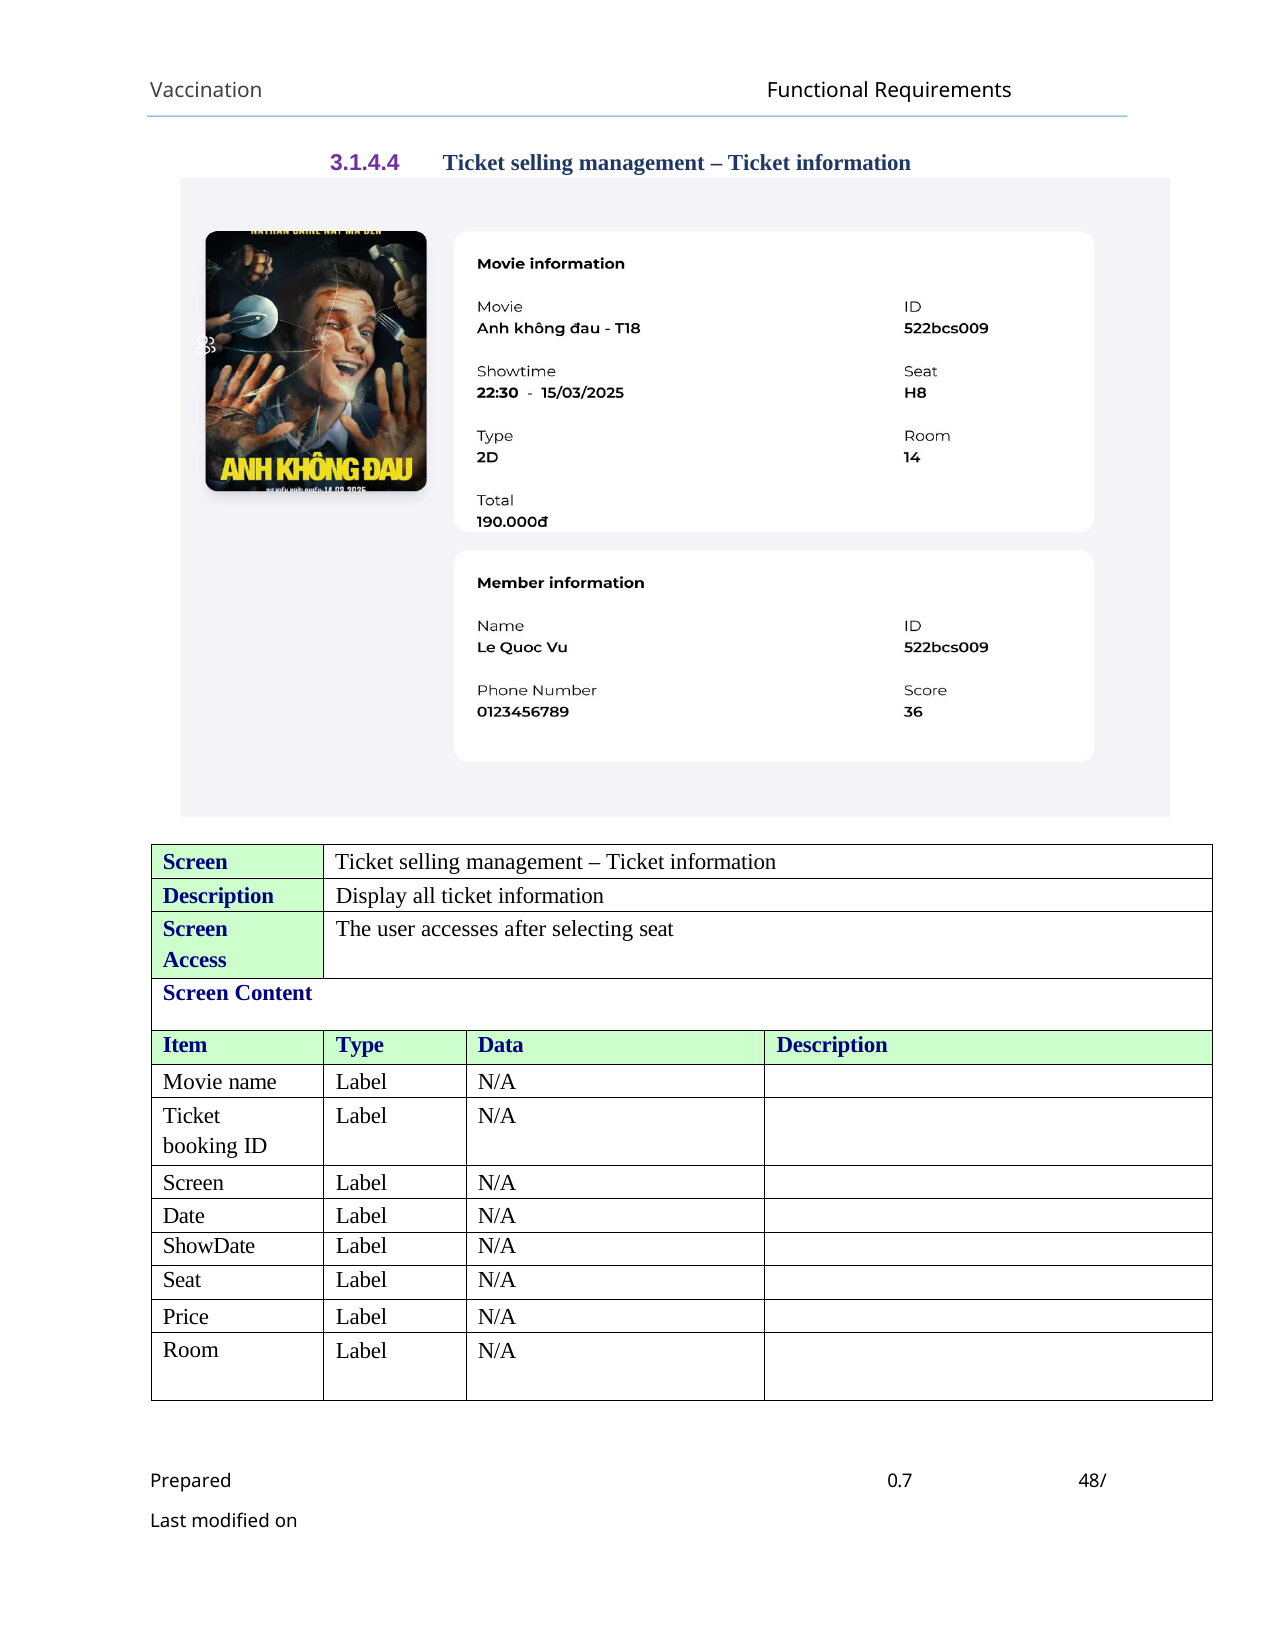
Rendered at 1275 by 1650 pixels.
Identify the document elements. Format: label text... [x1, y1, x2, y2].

table_cell N/A [467, 1098, 764, 1164]
table_cell Data [467, 1031, 764, 1064]
table_cell Ticket booking ID [152, 1098, 323, 1164]
table_cell [765, 1333, 1212, 1399]
table_cell [765, 1065, 1212, 1097]
table_cell [765, 1300, 1212, 1332]
table_cell Label [324, 1300, 466, 1332]
table_cell Item [152, 1031, 323, 1064]
table_cell Seat [152, 1266, 323, 1299]
table_cell N/A [467, 1233, 764, 1265]
table_cell N/A [467, 1300, 764, 1332]
table_cell Label [324, 1065, 466, 1097]
picture [180, 178, 1171, 817]
table_cell Label [324, 1098, 466, 1164]
table_cell Description [765, 1031, 1212, 1064]
table_header Screen [152, 845, 323, 877]
table_cell Type [324, 1031, 466, 1064]
table_cell Description [152, 879, 323, 911]
table_cell [765, 1266, 1212, 1299]
table_cell Screen Content [152, 979, 1212, 1030]
table_cell N/A [467, 1065, 764, 1097]
table_cell Label [324, 1233, 466, 1265]
table_cell Label [324, 1199, 466, 1232]
subtitle Ticket selling management – Ticket information [330, 148, 1275, 175]
table_cell Movie name [152, 1065, 323, 1097]
table_cell Display all ticket information [324, 879, 1212, 911]
table_cell [765, 1233, 1212, 1265]
table_cell Date [152, 1199, 323, 1232]
table_cell Label [324, 1333, 466, 1399]
table_cell Screen [152, 1166, 323, 1198]
table_cell Label [324, 1266, 466, 1299]
table_header Ticket selling management – Ticket information [324, 845, 1212, 877]
table_cell N/A [467, 1199, 764, 1232]
table_cell [765, 1098, 1212, 1164]
table_cell ShowDate [152, 1233, 323, 1265]
table_cell [765, 1166, 1212, 1198]
table_cell N/A [467, 1166, 764, 1198]
table_cell Label [324, 1166, 466, 1198]
table_cell Screen Access [152, 912, 323, 978]
table_cell N/A [467, 1333, 764, 1399]
table_cell N/A [467, 1266, 764, 1299]
table_cell The user accesses after selecting seat [324, 912, 1212, 978]
table_cell Room [152, 1333, 323, 1399]
table_cell Price [152, 1300, 323, 1332]
table_cell [765, 1199, 1212, 1232]
